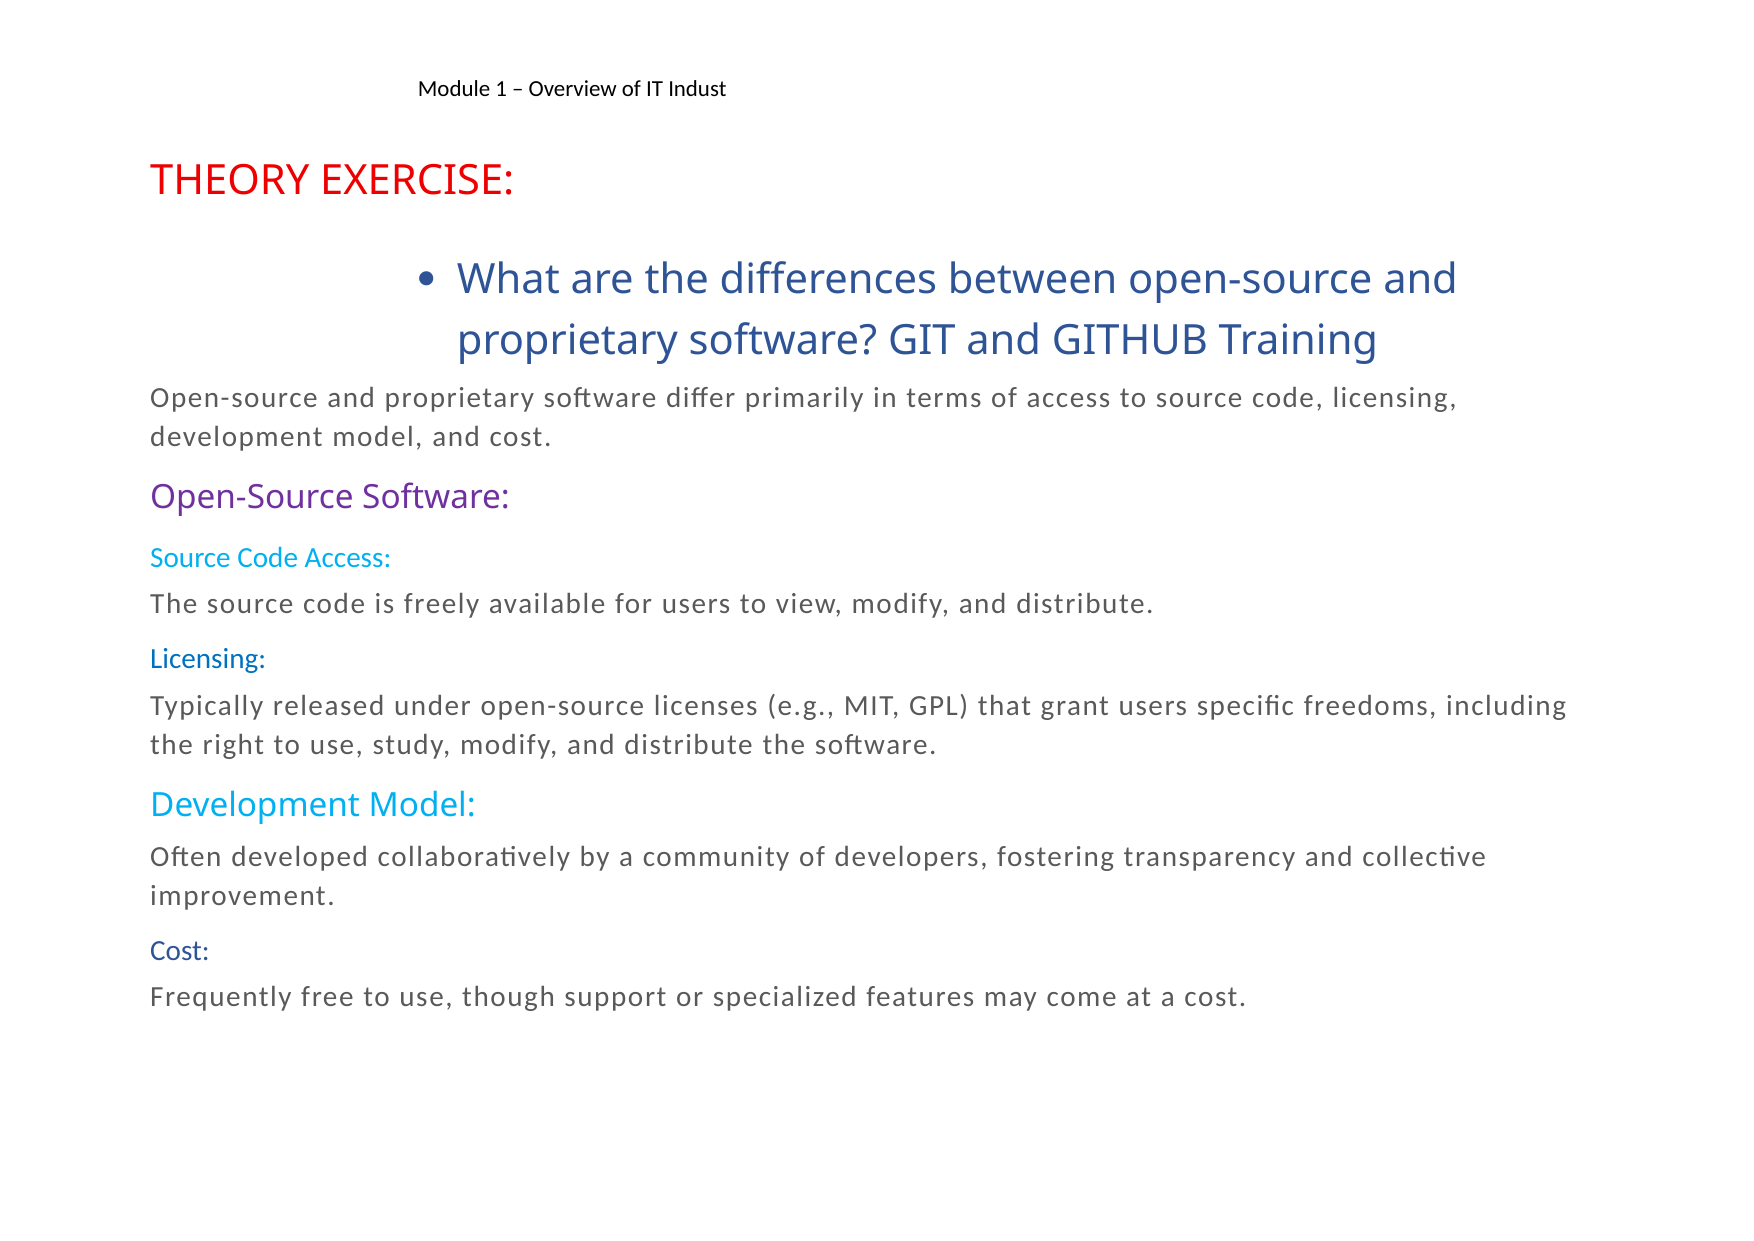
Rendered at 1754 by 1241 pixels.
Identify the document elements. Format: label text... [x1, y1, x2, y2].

subtitle Source Code Access: [150, 539, 1604, 574]
subtitle Licensing: [150, 641, 1604, 676]
subtitle What are the differences between open-source and proprietary software? GIT and GITHUB Training [419, 249, 1604, 367]
subtitle Open-source and proprietary software differ primarily in terms of access to source code, licensing, development model, and cost. [150, 379, 1604, 454]
subtitle Development Model: [150, 781, 1604, 826]
subtitle Frequently free to use, though support or specialized features may come at a cost. [150, 978, 1604, 1014]
subtitle Open-Source Software: [150, 473, 1604, 518]
subtitle Often developed collaboratively by a community of developers, fostering transparency and collective improvement. [150, 838, 1604, 912]
subtitle Typically released under open-source licenses (e.g., MIT, GPL) that grant users specific freedoms, including the right to use, study, modify, and distribute the software. [150, 687, 1604, 761]
subtitle THEORY EXERCISE: [150, 150, 1604, 207]
subtitle Cost: [150, 932, 1604, 967]
subtitle The source code is freely available for users to view, modify, and distribute. [150, 586, 1604, 621]
